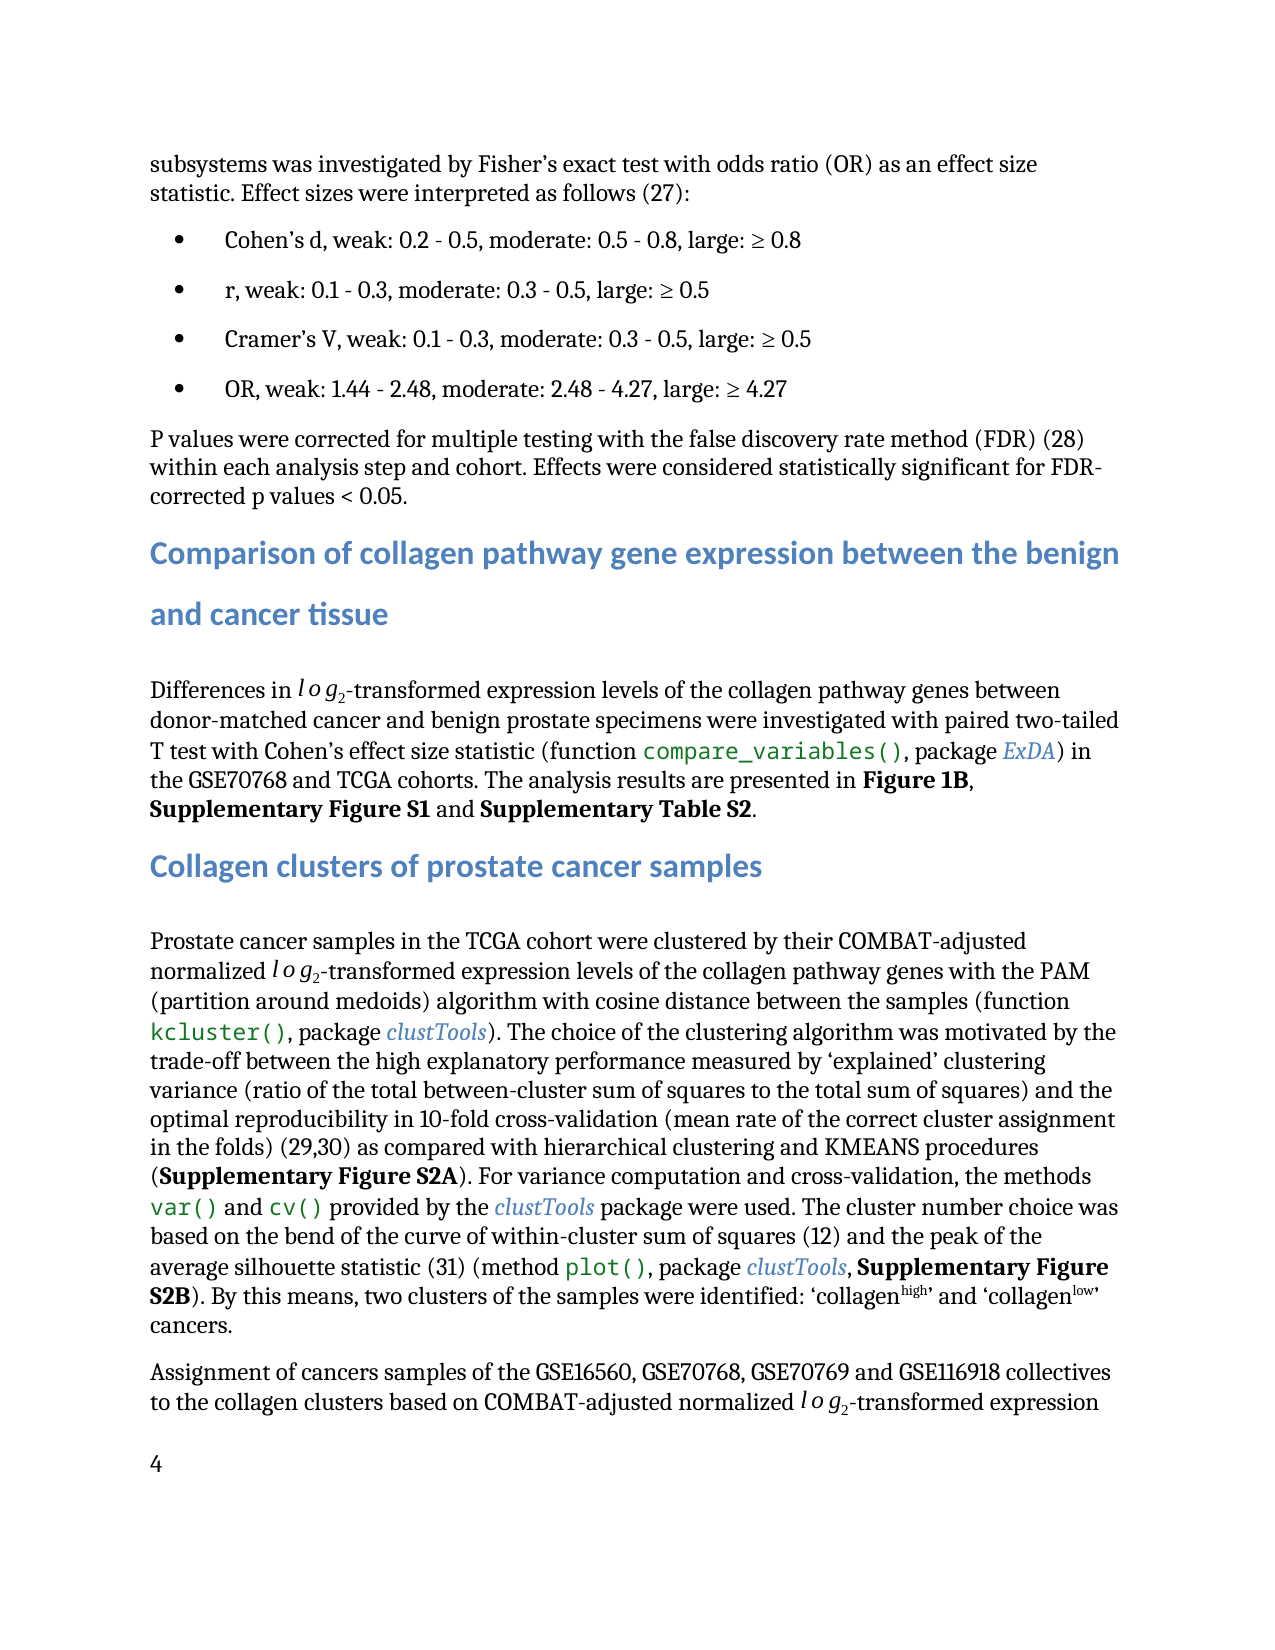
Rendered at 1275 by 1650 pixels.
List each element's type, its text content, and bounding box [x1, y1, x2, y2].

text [150, 150, 1125, 207]
list r, weak: 0.1 - 0.3, moderate: 0.3 - 0.5, large: 0.5 [175, 276, 1125, 304]
subtitle Comparison of collagen pathway gene expression between the benign and cancer tissue [150, 532, 1125, 634]
list Cohen’s d, weak: 0.2 - 0.5, moderate: 0.5 - 0.8, large: 0.8 [175, 226, 1125, 255]
text Prostate cancer samples in the TCGA cohort were clustered by their COMBAT-adjusted normalized -transformed expression levels of the collagen pathway genes with the PAM (partition around medoids) algorithm with cosine distance between the samples (function kcluster(), package clustTools). The choice of the clustering algorithm was motivated by the trade-off between the high explanatory performance measured by ‘explained’ clustering variance (ratio of the total between-cluster sum of squares to the total sum of squares) and the optimal reproducibility in 10-fold cross-validation (mean rate of the correct cluster assignment in the folds) (29,30) as compared with hierarchical clustering and KMEANS procedures (Supplementary Figure S2A). For variance computation and cross-validation, the methods var() and cv() provided by the clustTools package were used. The cluster number choice was based on the bend of the curve of within-cluster sum of squares (12) and the peak of the average silhouette statistic (31) (method plot(), package clustTools, Supplementary Figure S2B). By this means, two clusters of the samples were identified: ‘collagenhigh’ and ‘collagenlow’ cancers. [150, 927, 1125, 1339]
list Cramer’s V, weak: 0.1 - 0.3, moderate: 0.3 - 0.5, large: 0.5 [175, 325, 1125, 354]
text Differences in -transformed expression levels of the collagen pathway genes between donor-matched cancer and benign prostate specimens were investigated with paired two-tailed T test with Cohen’s effect size statistic (function compare_variables(), package ExDA) in the GSE70768 and TCGA cohorts. The analysis results are presented in Figure 1B, Supplementary Figure S1 and Supplementary Table S2. [150, 675, 1125, 824]
list OR, weak: 1.44 - 2.48, moderate: 2.48 - 4.27, large: 4.27 [175, 375, 1125, 404]
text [150, 1358, 1125, 1418]
subtitle Collagen clusters of prostate cancer samples [150, 845, 1125, 886]
text P values were corrected for multiple testing with the false discovery rate method (FDR) (28) within each analysis step and cohort. Effects were considered statistically significant for FDR-corrected p values < 0.05. [150, 424, 1125, 511]
